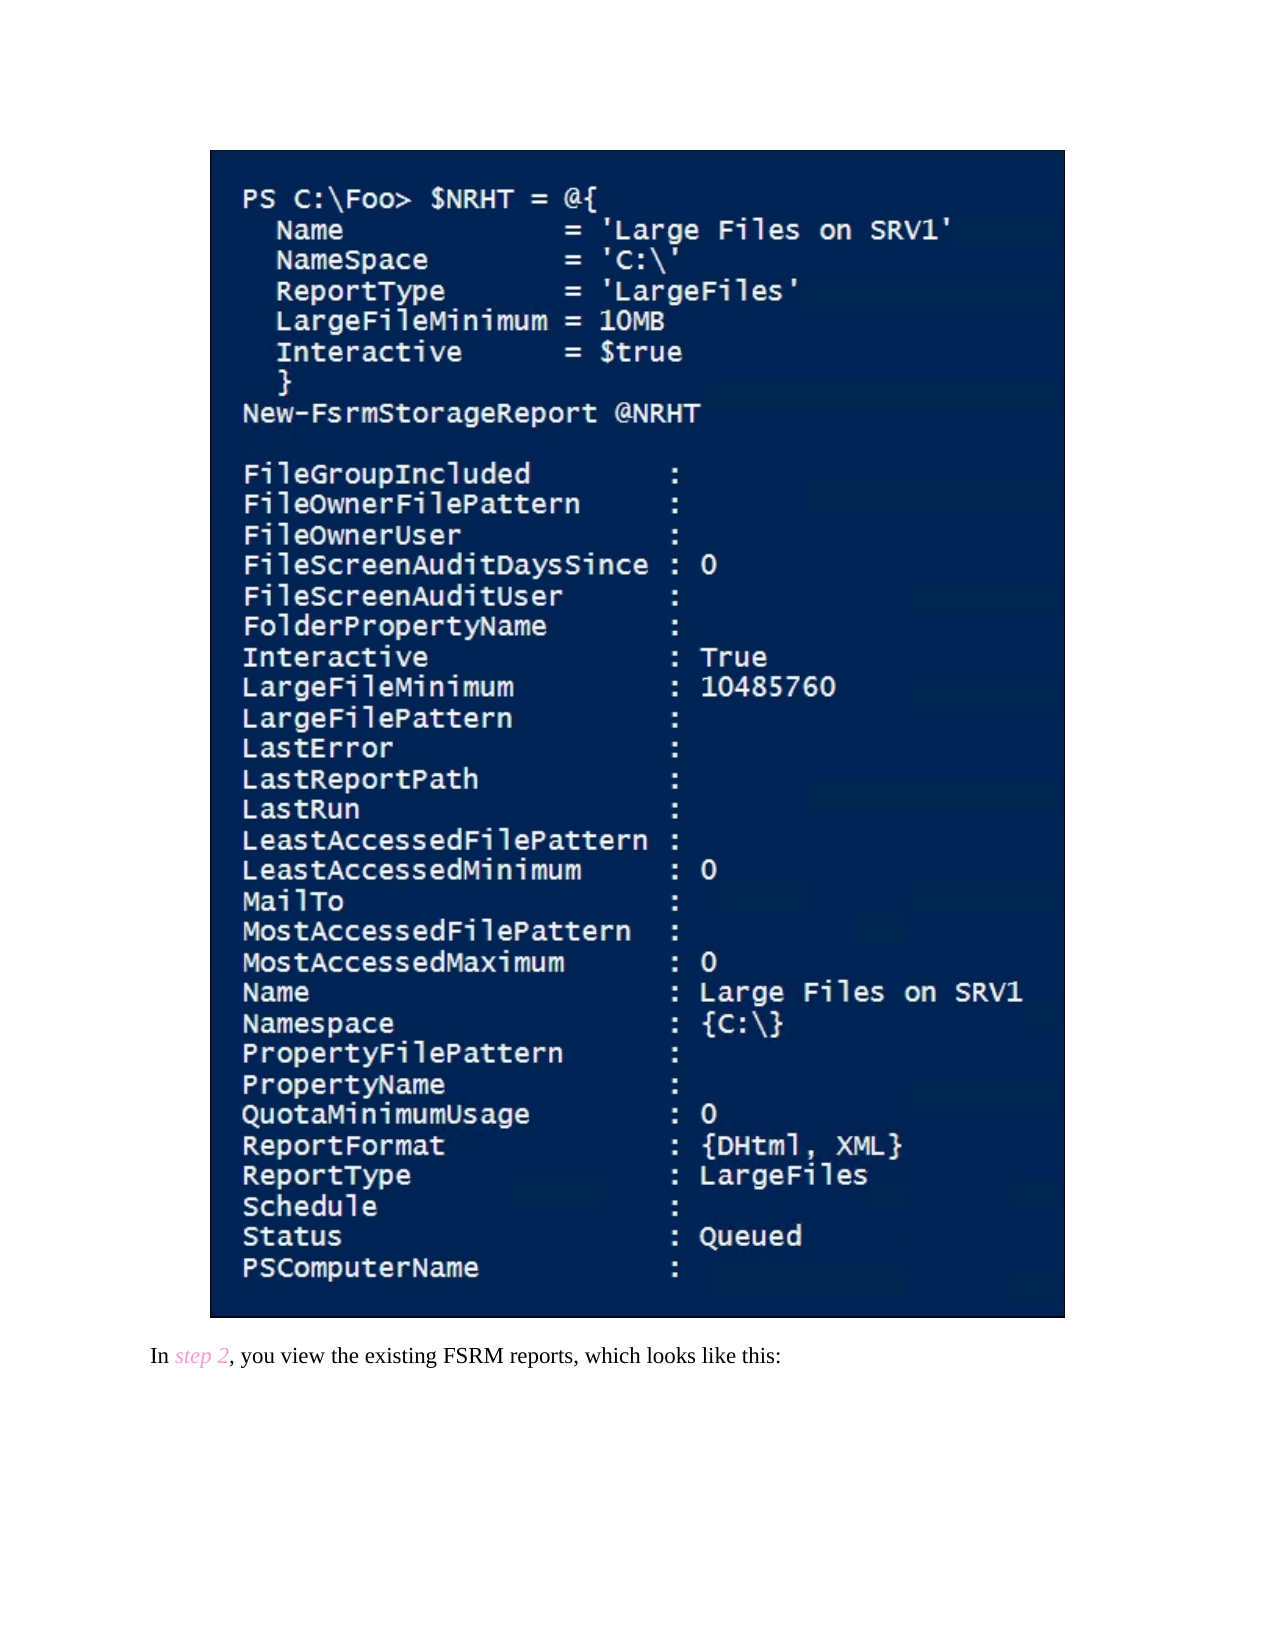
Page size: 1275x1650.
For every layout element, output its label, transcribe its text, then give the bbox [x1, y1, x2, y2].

text In step 2, you view the existing FSRM reports, which looks like this: [150, 1342, 1125, 1369]
picture [210, 150, 1065, 1318]
